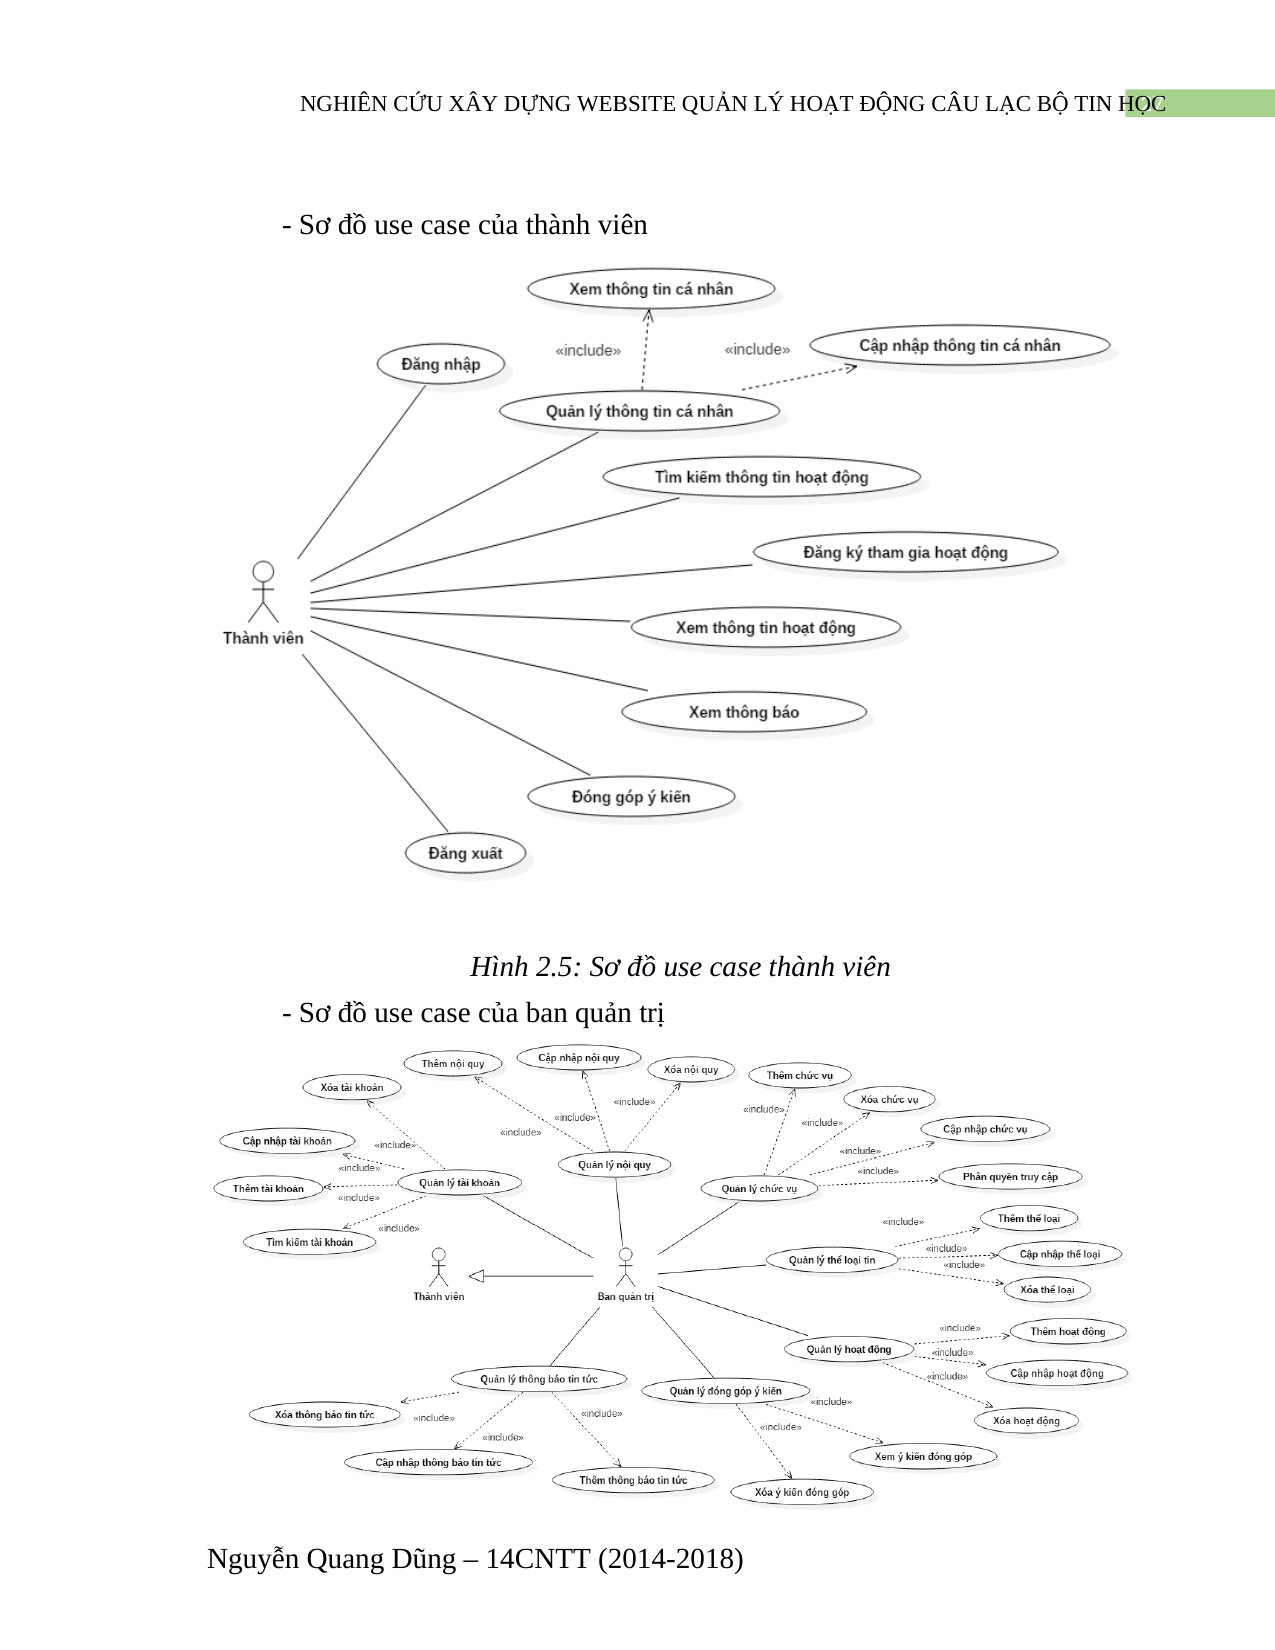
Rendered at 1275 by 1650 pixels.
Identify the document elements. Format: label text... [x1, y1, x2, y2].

text - Sơ đồ use case của thành viên [207, 207, 1157, 240]
text - Sơ đồ use case của ban quản trị [207, 995, 1157, 1028]
picture [206, 257, 1157, 920]
picture [206, 1037, 1157, 1534]
